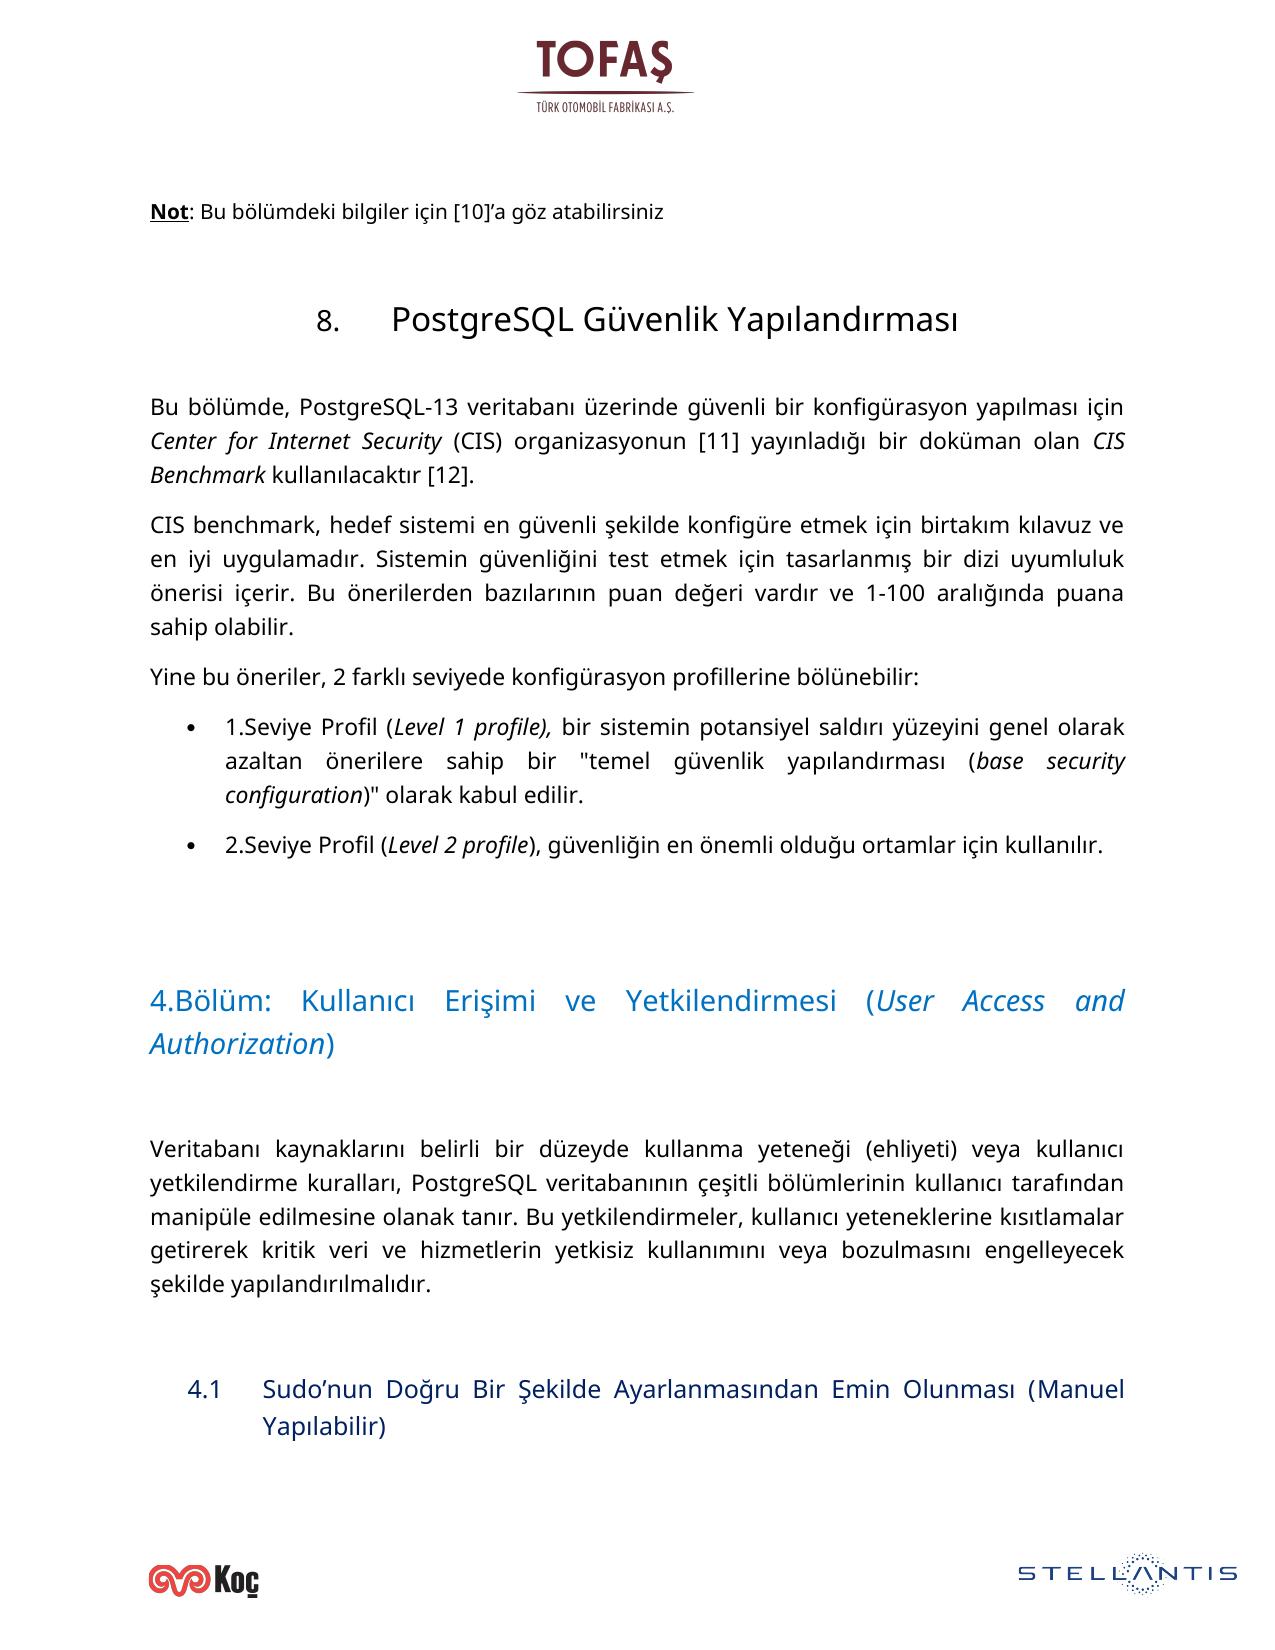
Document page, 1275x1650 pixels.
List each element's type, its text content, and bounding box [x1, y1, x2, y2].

list Sudo’nun Doğru Bir Şekilde Ayarlanmasından Emin Olunması (Manuel Yapılabilir) [187, 1372, 1125, 1443]
text Not: Bu bölümdeki bilgiler için [10]’a göz atabilirsiniz [150, 197, 1125, 225]
picture [148, 1565, 259, 1598]
text CIS benchmark, hedef sistemi en güvenli şekilde konfigüre etmek için birtakım kılavuz ve en iyi uygulamadır. Sistemin güvenliğini test etmek için tasarlanmış bir dizi uyumluluk önerisi içerir. Bu önerilerden bazılarının puan değeri vardır ve 1-100 aralığında puana sahip olabilir. [150, 509, 1125, 642]
list 2.Seviye Profil (Level 2 profile), güvenliğin en önemli olduğu ortamlar için kullanılır. [187, 829, 1125, 860]
picture [1018, 1551, 1237, 1598]
text Bu bölümde, PostgreSQL-13 veritabanı üzerinde güvenli bir konfigürasyon yapılması için Center for Internet Security (CIS) organizasyonun [11] yayınladığı bir doküman olan CIS Benchmark kullanılacaktır [12]. [150, 391, 1125, 490]
subtitle PostgreSQL Güvenlik Yapılandırması [150, 295, 1125, 341]
picture [511, 35, 698, 119]
text Yine bu öneriler, 2 farklı seviyede konfigürasyon profillerine bölünebilir: [150, 661, 1125, 692]
list 1.Seviye Profil (Level 1 profile), bir sistemin potansiyel saldırı yüzeyini genel olarak azaltan önerilere sahip bir "temel güvenlik yapılandırması (base security configuration)" olarak kabul edilir. [187, 711, 1125, 810]
text 4.Bölüm: Kullanıcı Erişimi ve Yetkilendirmesi (User Access and Authorization) [150, 980, 1125, 1063]
text Veritabanı kaynaklarını belirli bir düzeyde kullanma yeteneği (ehliyeti) veya kullanıcı yetkilendirme kuralları, PostgreSQL veritabanının çeşitli bölümlerinin kullanıcı tarafından manipüle edilmesine olanak tanır. Bu yetkilendirmeler, kullanıcı yeteneklerine kısıtlamalar getirerek kritik veri ve hizmetlerin yetkisiz kullanımını veya bozulmasını engelleyecek şekilde yapılandırılmalıdır. [150, 1133, 1125, 1299]
